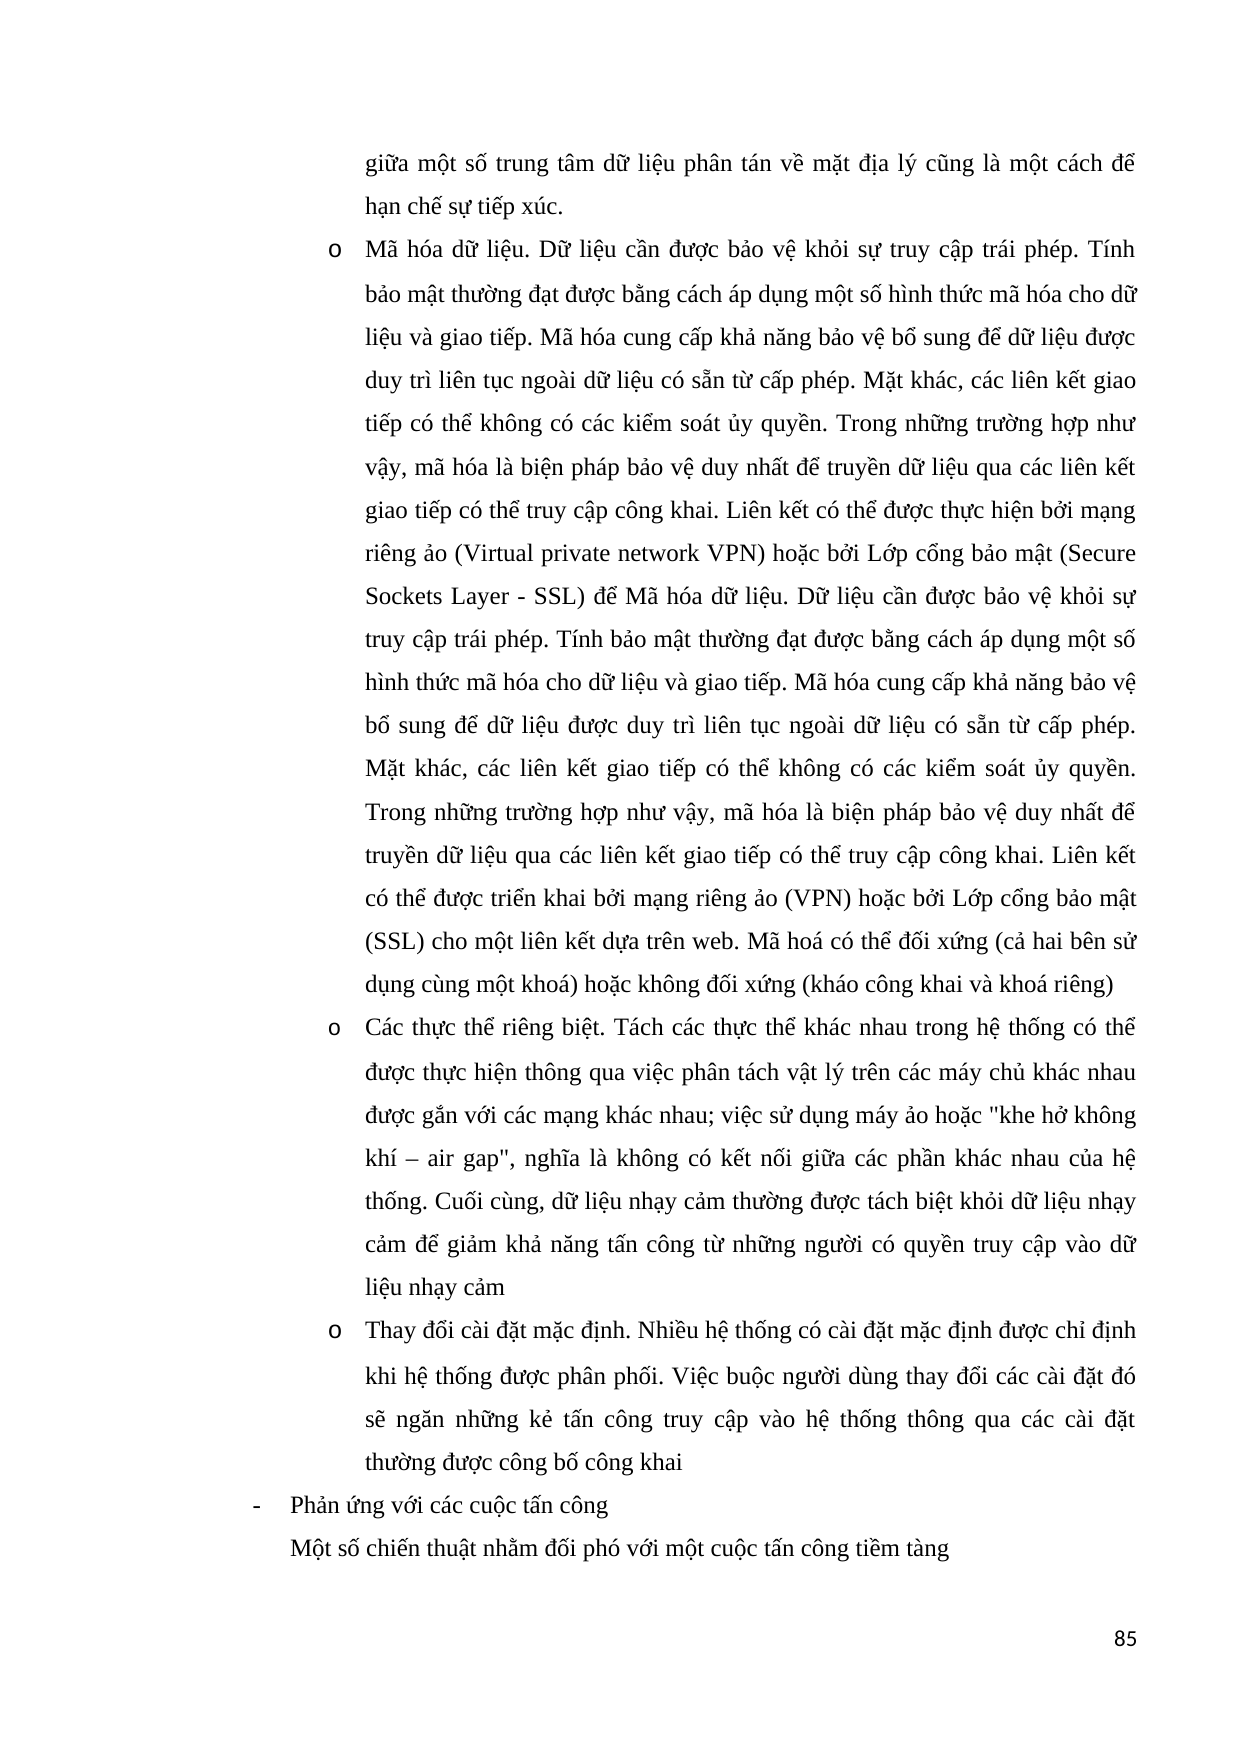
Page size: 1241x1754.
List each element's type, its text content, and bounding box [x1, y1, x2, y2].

list Mã hóa dữ liệu. Dữ liệu cần được bảo vệ khỏi sự truy cập trái phép. Tính bảo mật thường đạt được bằng cách áp dụng một số hình thức mã hóa cho dữ liệu và giao tiếp. Mã hóa cung cấp khả năng bảo vệ bổ sung để dữ liệu được duy trì liên tục ngoài dữ liệu có sẵn từ cấp phép. Mặt khác, các liên kết giao tiếp có thể không có các kiểm soát ủy quyền. Trong những trường hợp như vậy, mã hóa là biện pháp bảo vệ duy nhất để truyền dữ liệu qua các liên kết giao tiếp có thể truy cập công khai. Liên kết có thể được thực hiện bởi mạng riêng ảo (Virtual private network VPN) hoặc bởi Lớp cổng bảo mật (Secure Sockets Layer - SSL) để Mã hóa dữ liệu. Dữ liệu cần được bảo vệ khỏi sự truy cập trái phép. Tính bảo mật thường đạt được bằng cách áp dụng một số hình thức mã hóa cho dữ liệu và giao tiếp. Mã hóa cung cấp khả năng bảo vệ bổ sung để dữ liệu được duy trì liên tục ngoài dữ liệu có sẵn từ cấp phép. Mặt khác, các liên kết giao tiếp có thể không có các kiểm soát ủy quyền. Trong những trường hợp như vậy, mã hóa là biện pháp bảo vệ duy nhất để truyền dữ liệu qua các liên kết giao tiếp có thể truy cập công khai. Liên kết có thể được triển khai bởi mạng riêng ảo (VPN) hoặc bởi Lớp cổng bảo mật (SSL) cho một liên kết dựa trên web. Mã hoá có thể đối xứng (cả hai bên sử dụng cùng một khoá) hoặc không đối xứng (kháo công khai và khoá riêng) [327, 234, 1137, 998]
list Thay đổi cài đặt mặc định. Nhiều hệ thống có cài đặt mặc định được chỉ định khi hệ thống được phân phối. Việc buộc người dùng thay đổi các cài đặt đó sẽ ngăn những kẻ tấn công truy cập vào hệ thống thông qua các cài đặt thường được công bố công khai [327, 1316, 1137, 1476]
list Phản ứng với các cuộc tấn công [252, 1490, 1137, 1519]
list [327, 148, 1137, 219]
list Một số chiến thuật nhằm đối phó với một cuộc tấn công tiềm tàng [290, 1533, 1137, 1562]
list Các thực thể riêng biệt. Tách các thực thể khác nhau trong hệ thống có thể được thực hiện thông qua việc phân tách vật lý trên các máy chủ khác nhau được gắn với các mạng khác nhau; việc sử dụng máy ảo hoặc "khe hở không khí – air gap", nghĩa là không có kết nối giữa các phần khác nhau của hệ thống. Cuối cùng, dữ liệu nhạy cảm thường được tách biệt khỏi dữ liệu nhạy cảm để giảm khả năng tấn công từ những người có quyền truy cập vào dữ liệu nhạy cảm [327, 1012, 1137, 1301]
